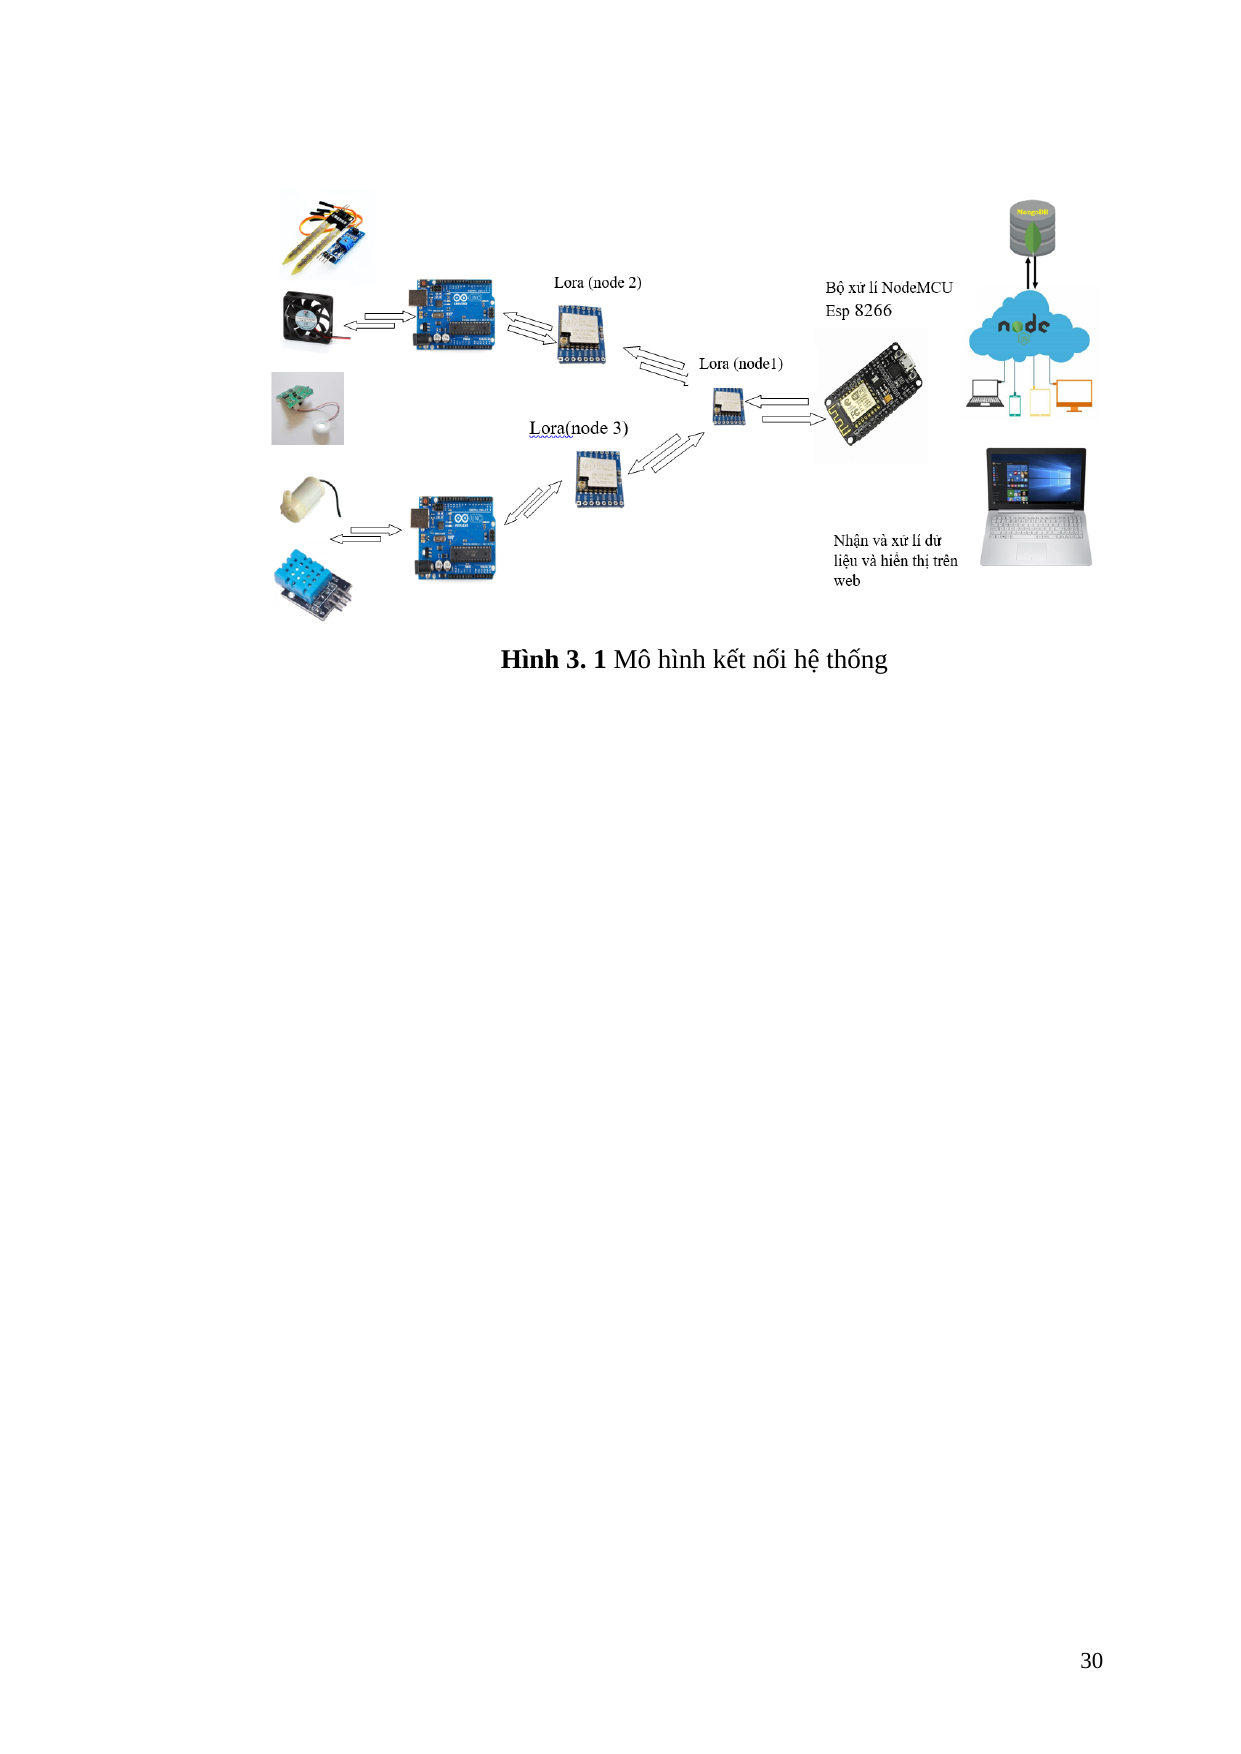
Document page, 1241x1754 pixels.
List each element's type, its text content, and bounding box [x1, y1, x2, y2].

picture [266, 147, 1113, 631]
text Hình 3. 1 Mô hình kết nối hệ thống [211, 643, 1122, 675]
